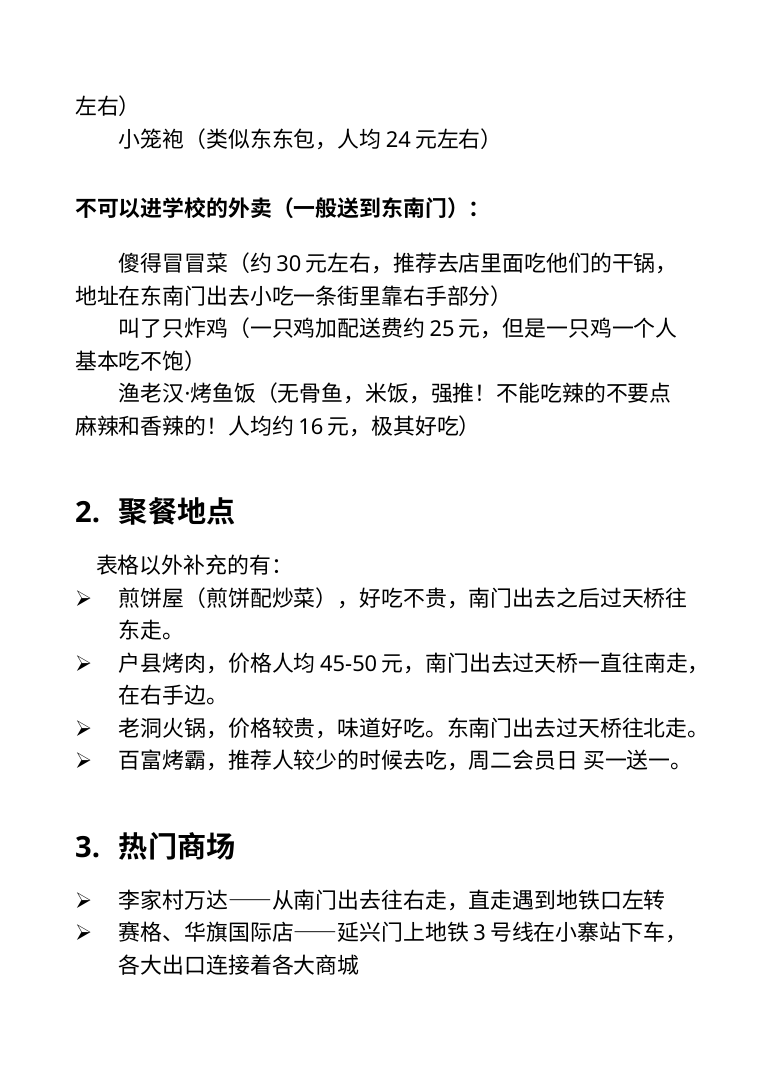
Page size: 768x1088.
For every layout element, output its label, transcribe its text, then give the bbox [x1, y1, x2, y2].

text 叫了只炸鸡（一只鸡加配送费约25元，但是一只鸡一个人基本吃不饱） [75, 311, 693, 376]
list 百富烤霸，推荐人较少的时候去吃，周二会员日 买一送一。 [75, 743, 693, 776]
list 老洞火锅，价格较贵，味道好吃。东南门出去过天桥往北走。 [75, 711, 693, 743]
text 渔老汉·烤鱼饭（无骨鱼，米饭，强推！不能吃辣的不要点麻辣和香辣的！人均约16元，极其好吃） [75, 376, 693, 441]
text 小笼袍（类似东东包，人均24元左右） [75, 121, 693, 154]
text 傻得冒冒菜（约30元左右，推荐去店里面吃他们的干锅，地址在东南门出去小吃一条街里靠右手部分） [75, 246, 693, 311]
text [75, 89, 693, 121]
text 不可以进学校的外卖（一般送到东南门）： [75, 190, 671, 223]
text 表格以外补充的有： [75, 548, 693, 581]
list 赛格、华旗国际店——延兴门上地铁3号线在小寨站下车，各大出口连接着各大商城 [75, 915, 693, 980]
text 聚餐地点 [75, 478, 693, 543]
list 煎饼屋（煎饼配炒菜），好吃不贵，南门出去之后过天桥往东走。 [75, 581, 693, 646]
list 李家村万达——从南门出去往右走，直走遇到地铁口左转 [75, 882, 693, 915]
list 户县烤肉，价格人均45-50元，南门出去过天桥一直往南走，在右手边。 [75, 646, 693, 711]
text 热门商场 [75, 812, 693, 877]
